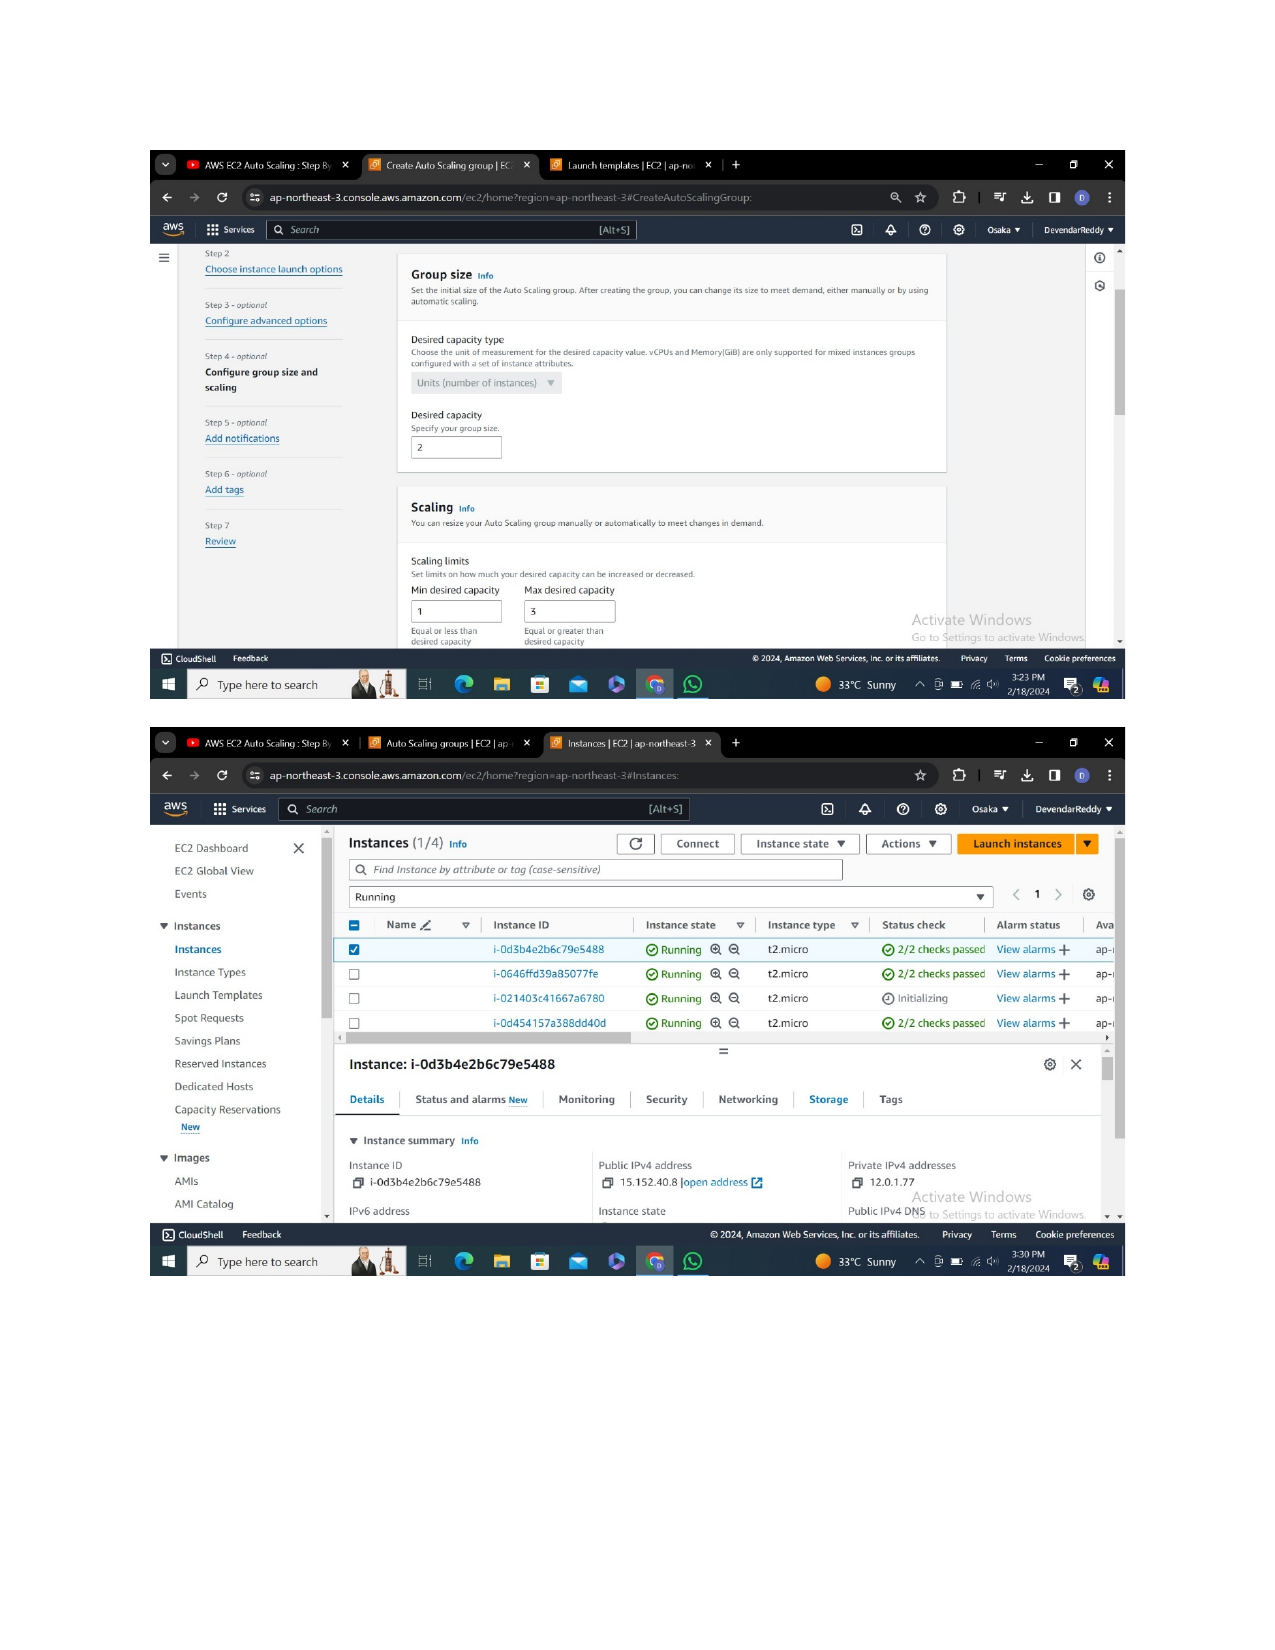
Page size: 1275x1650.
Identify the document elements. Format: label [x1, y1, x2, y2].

picture [150, 727, 1125, 1276]
picture [150, 150, 1125, 699]
